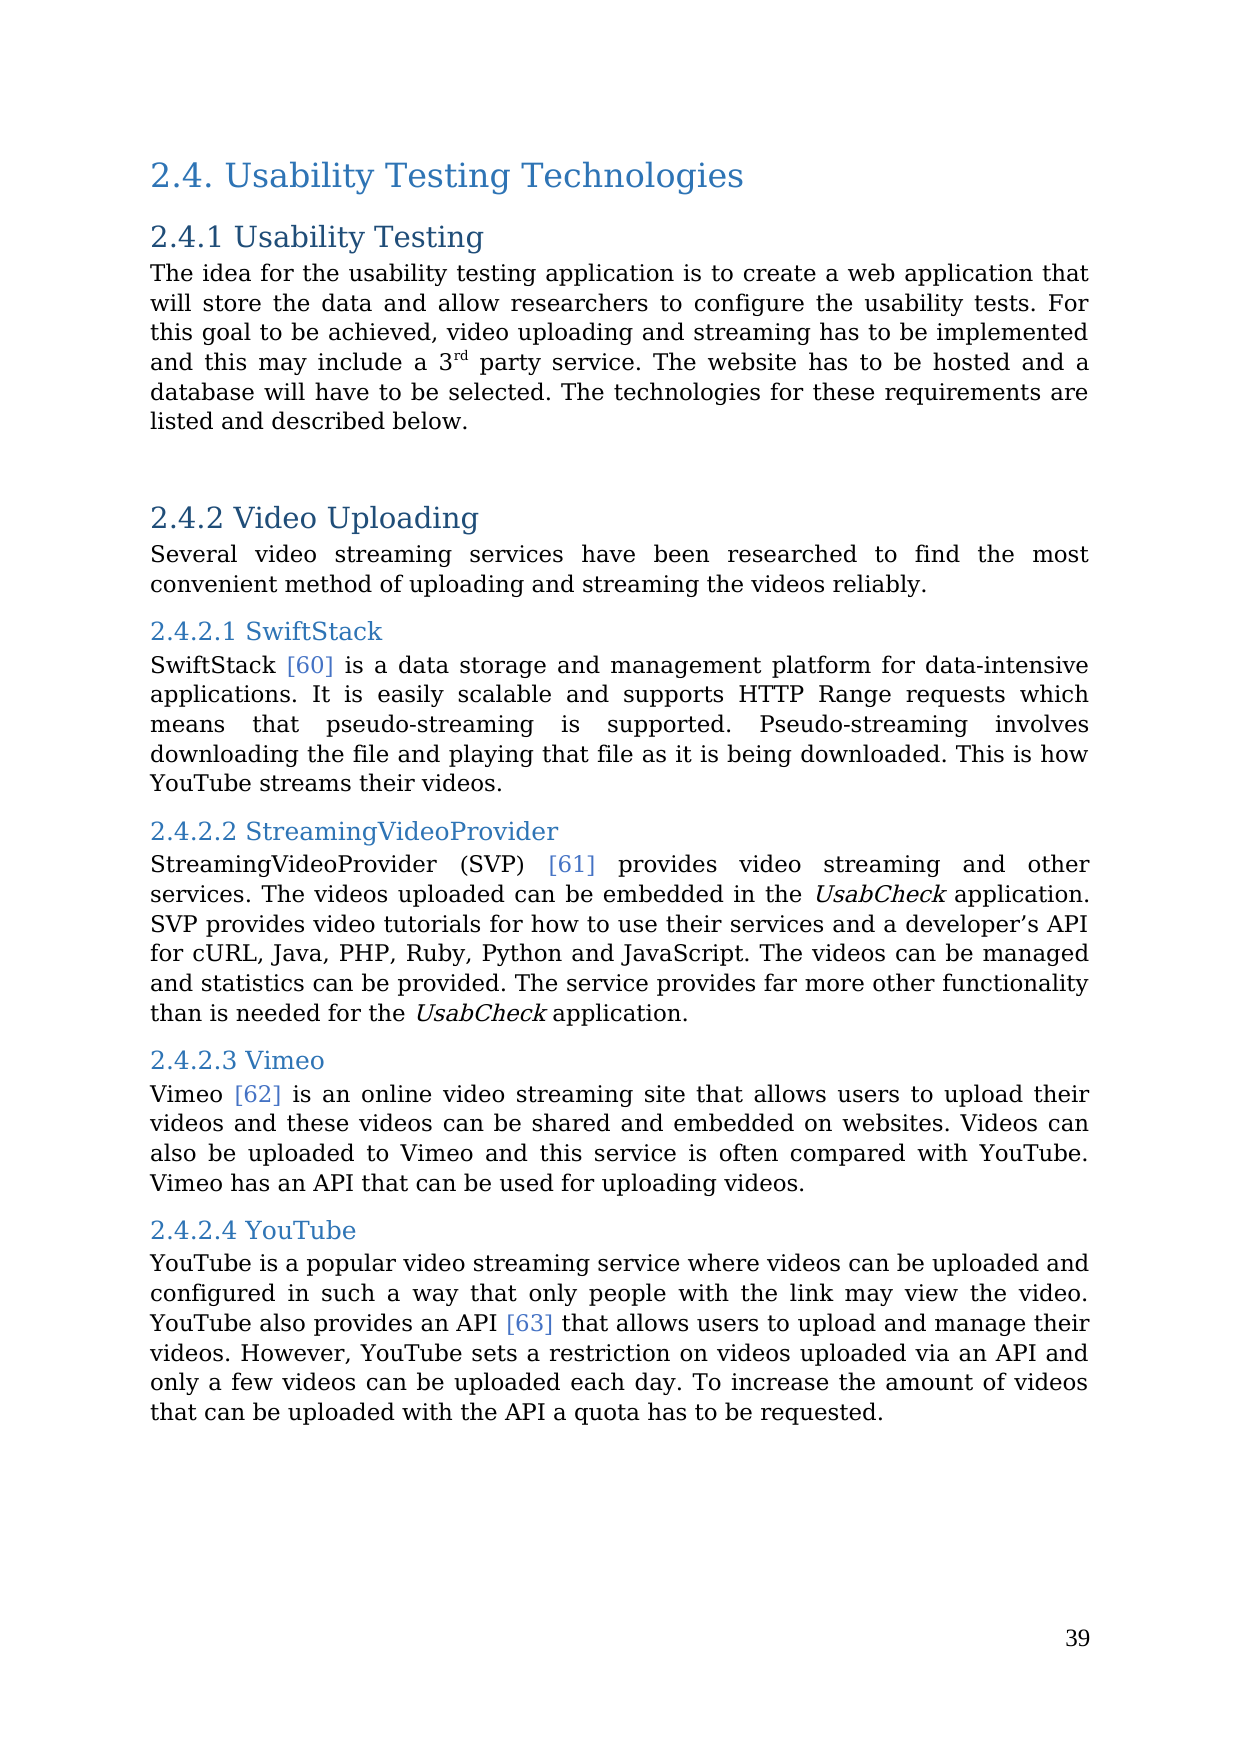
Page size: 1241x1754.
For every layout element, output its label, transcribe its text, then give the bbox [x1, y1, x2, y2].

text Vimeo [62] is an online video streaming site that allows users to upload their videos and these videos can be shared and embedded on websites. Videos can also be uploaded to Vimeo and this service is often compared with YouTube. Vimeo has an API that can be used for uploading videos. [150, 1079, 1090, 1196]
subtitle 2.4.2.4 YouTube [150, 1215, 1090, 1245]
subtitle 2.4.2.3 Vimeo [150, 1045, 1090, 1075]
subtitle 2.4. Usability Testing Technologies [150, 154, 1090, 194]
text YouTube is a popular video streaming service where videos can be uploaded and configured in such a way that only people with the link may view the video. YouTube also provides an API [63] that allows users to upload and manage their videos. However, YouTube sets a restriction on videos uploaded via an API and only a few videos can be uploaded each day. To increase the amount of videos that can be uploaded with the API a quota has to be requested. [150, 1249, 1090, 1425]
subtitle 2.4.2.1 SwiftStack [150, 616, 1090, 646]
subtitle 2.4.1 Usability Testing [150, 218, 1090, 253]
subtitle 2.4.2 Video Uploading [150, 500, 1090, 535]
text SwiftStack [60] is a data storage and management platform for data-intensive applications. It is easily scalable and supports HTTP Range requests which means that pseudo-streaming is supported. Pseudo-streaming involves downloading the file and playing that file as it is being downloaded. This is how YouTube streams their videos. [150, 650, 1090, 797]
text StreamingVideoProvider (SVP) [61] provides video streaming and other services. The videos uploaded can be embedded in the UsabCheck application. SVP provides video tutorials for how to use their services and a developer’s API for cURL, Java, PHP, Ruby, Python and JavaScript. The videos can be managed and statistics can be provided. The service provides far more other functionality than is needed for the UsabCheck application. [150, 850, 1090, 1026]
subtitle 2.4.2.2 StreamingVideoProvider [150, 816, 1090, 846]
text Several video streaming services have been researched to find the most convenient method of uploading and streaming the videos reliably. [150, 540, 1090, 597]
text The idea for the usability testing application is to create a web application that will store the data and allow researchers to configure the usability tests. For this goal to be achieved, video uploading and streaming has to be implemented and this may include a 3rd party service. The website has to be hosted and a database will have to be selected. The technologies for these requirements are listed and described below. [150, 258, 1090, 434]
